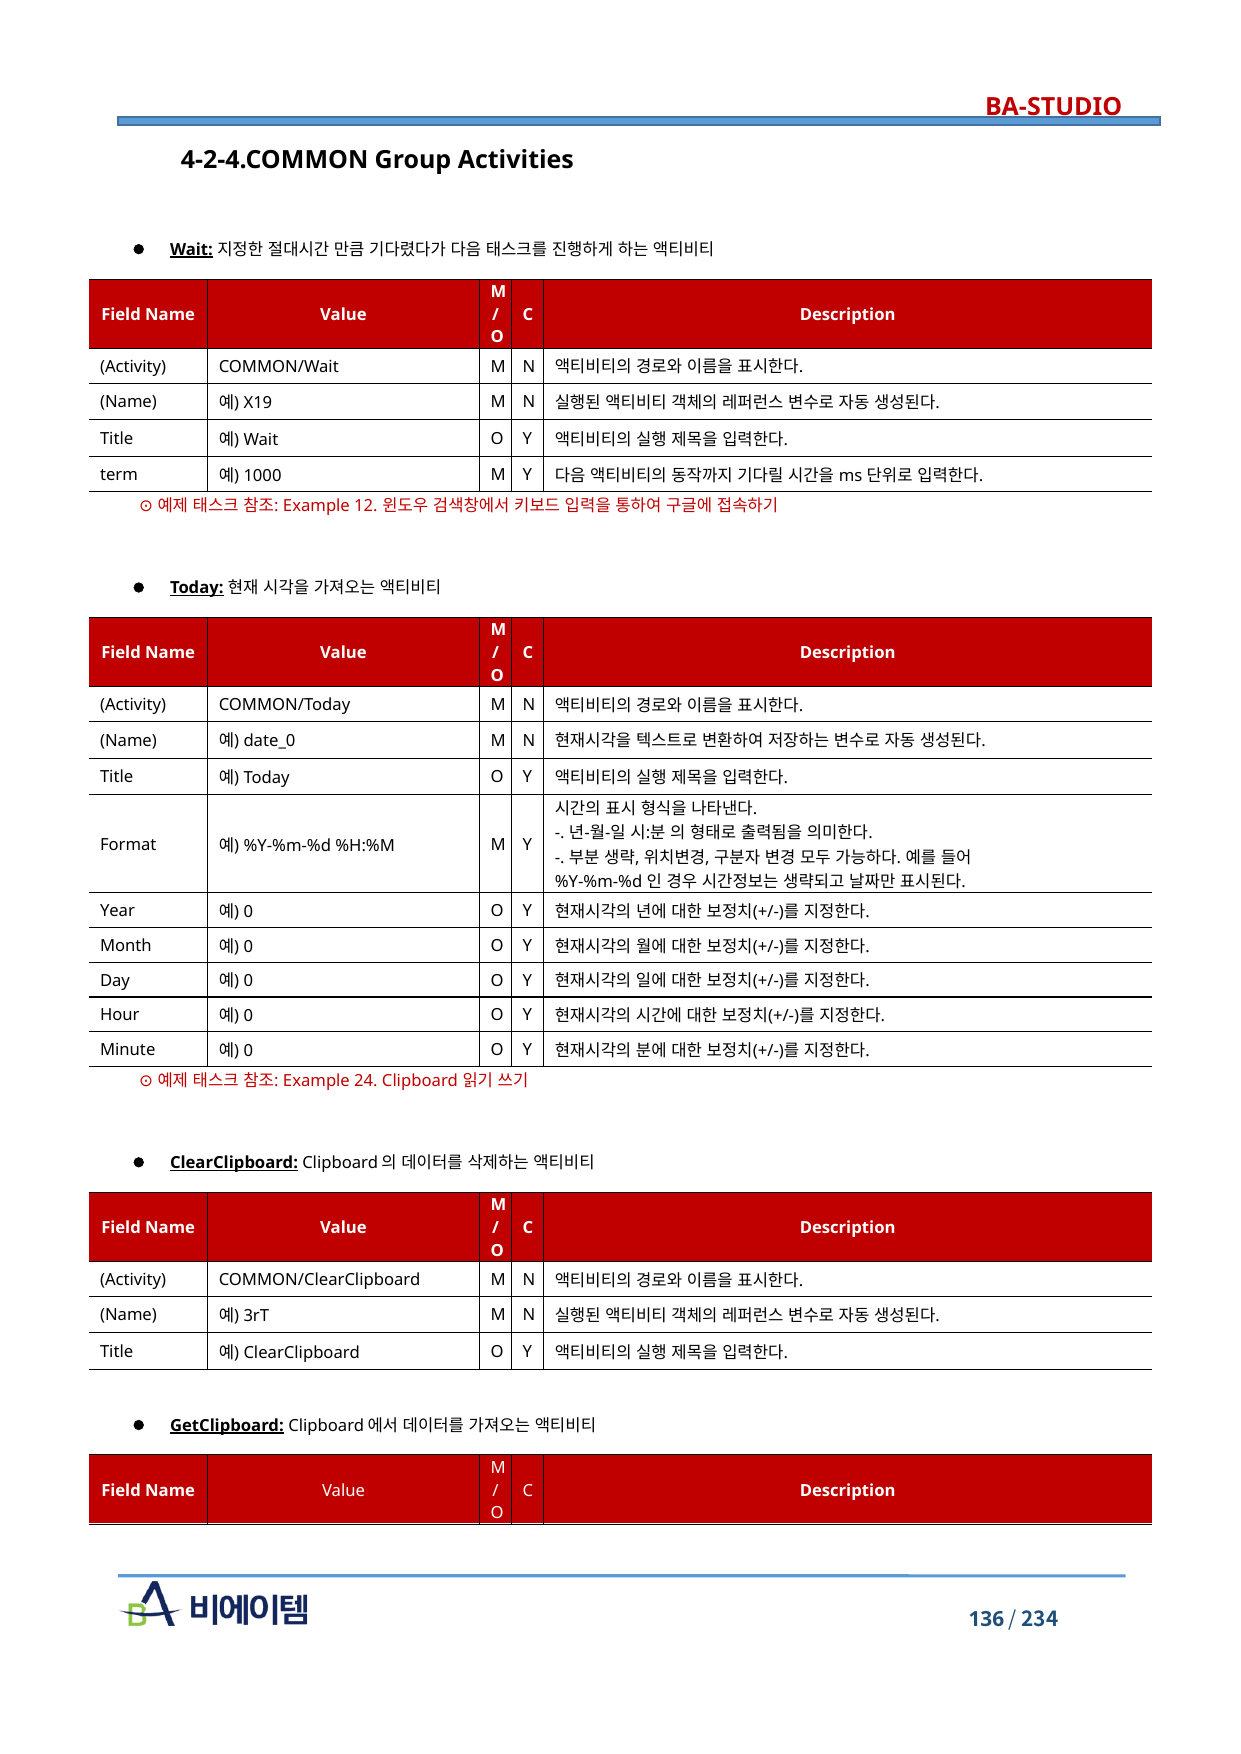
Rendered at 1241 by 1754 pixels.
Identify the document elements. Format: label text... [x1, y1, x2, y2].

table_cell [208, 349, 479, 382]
subtitle 4-2-4.COMMON Group Activities [181, 141, 1122, 175]
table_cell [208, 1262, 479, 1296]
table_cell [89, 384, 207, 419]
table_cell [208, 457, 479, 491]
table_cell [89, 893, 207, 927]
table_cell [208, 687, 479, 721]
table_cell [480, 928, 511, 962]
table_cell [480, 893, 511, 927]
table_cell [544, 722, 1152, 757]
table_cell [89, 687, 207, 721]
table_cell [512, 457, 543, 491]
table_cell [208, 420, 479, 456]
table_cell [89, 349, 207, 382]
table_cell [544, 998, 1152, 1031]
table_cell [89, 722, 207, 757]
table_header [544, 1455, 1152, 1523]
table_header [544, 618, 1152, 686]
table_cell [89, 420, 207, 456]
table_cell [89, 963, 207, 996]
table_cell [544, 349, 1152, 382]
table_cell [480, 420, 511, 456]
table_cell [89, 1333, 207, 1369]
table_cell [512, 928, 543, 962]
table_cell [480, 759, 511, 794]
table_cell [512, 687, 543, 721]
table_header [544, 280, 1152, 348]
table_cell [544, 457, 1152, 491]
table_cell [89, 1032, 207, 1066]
list Today: 현재 시각을 가져오는 액티비티 [132, 574, 1122, 598]
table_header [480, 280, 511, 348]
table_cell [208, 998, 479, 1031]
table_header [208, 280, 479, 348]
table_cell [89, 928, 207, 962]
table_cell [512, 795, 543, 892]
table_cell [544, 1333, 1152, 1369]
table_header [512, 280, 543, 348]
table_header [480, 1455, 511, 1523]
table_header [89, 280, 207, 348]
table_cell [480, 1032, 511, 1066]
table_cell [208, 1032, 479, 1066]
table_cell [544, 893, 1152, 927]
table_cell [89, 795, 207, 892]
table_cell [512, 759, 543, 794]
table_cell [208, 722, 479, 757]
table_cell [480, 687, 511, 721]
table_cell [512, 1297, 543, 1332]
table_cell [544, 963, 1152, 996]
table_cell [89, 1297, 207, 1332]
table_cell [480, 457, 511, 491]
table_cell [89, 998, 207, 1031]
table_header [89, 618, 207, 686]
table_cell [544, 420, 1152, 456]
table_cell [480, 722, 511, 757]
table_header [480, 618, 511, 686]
list GetClipboard: Clipboard에서 데이터를 가져오는 액티비티 [132, 1412, 1122, 1436]
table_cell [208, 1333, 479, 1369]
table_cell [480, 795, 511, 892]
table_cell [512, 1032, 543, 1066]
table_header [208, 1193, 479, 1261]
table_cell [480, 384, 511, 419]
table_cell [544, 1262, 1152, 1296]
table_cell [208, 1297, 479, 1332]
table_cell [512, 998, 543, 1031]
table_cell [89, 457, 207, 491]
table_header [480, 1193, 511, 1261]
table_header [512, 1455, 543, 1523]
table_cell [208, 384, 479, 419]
picture [118, 1581, 308, 1626]
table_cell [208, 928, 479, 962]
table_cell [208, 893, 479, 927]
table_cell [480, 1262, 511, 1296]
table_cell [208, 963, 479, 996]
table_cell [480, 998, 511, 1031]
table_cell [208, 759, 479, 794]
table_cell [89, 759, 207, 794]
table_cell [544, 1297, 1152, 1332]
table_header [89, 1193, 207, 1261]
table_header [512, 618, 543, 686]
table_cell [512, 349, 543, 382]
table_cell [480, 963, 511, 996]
list Wait: 지정한 절대시간 만큼 기다렸다가 다음 태스크를 진행하게 하는 액티비티 [132, 236, 1122, 260]
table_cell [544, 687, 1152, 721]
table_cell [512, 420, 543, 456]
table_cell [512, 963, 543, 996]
text ⊙ 예제 태스크 참조: Example 24. Clipboard 읽기 쓰기 [139, 1067, 1122, 1091]
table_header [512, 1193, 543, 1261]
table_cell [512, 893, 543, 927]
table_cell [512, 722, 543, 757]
list ClearClipboard: Clipboard의 데이터를 삭제하는 액티비티 [132, 1149, 1122, 1173]
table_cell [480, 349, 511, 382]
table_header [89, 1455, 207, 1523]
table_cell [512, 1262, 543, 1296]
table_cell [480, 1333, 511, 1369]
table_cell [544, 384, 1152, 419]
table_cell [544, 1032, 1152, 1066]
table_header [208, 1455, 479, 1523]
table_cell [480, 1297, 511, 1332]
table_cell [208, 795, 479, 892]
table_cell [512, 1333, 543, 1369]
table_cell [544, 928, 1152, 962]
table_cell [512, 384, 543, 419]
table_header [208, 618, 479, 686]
text ⊙ 예제 태스크 참조: Example 12. 윈도우 검색창에서 키보드 입력을 통하여 구글에 접속하기 [139, 492, 1122, 516]
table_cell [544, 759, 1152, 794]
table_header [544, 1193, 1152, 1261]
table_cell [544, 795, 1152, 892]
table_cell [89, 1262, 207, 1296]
